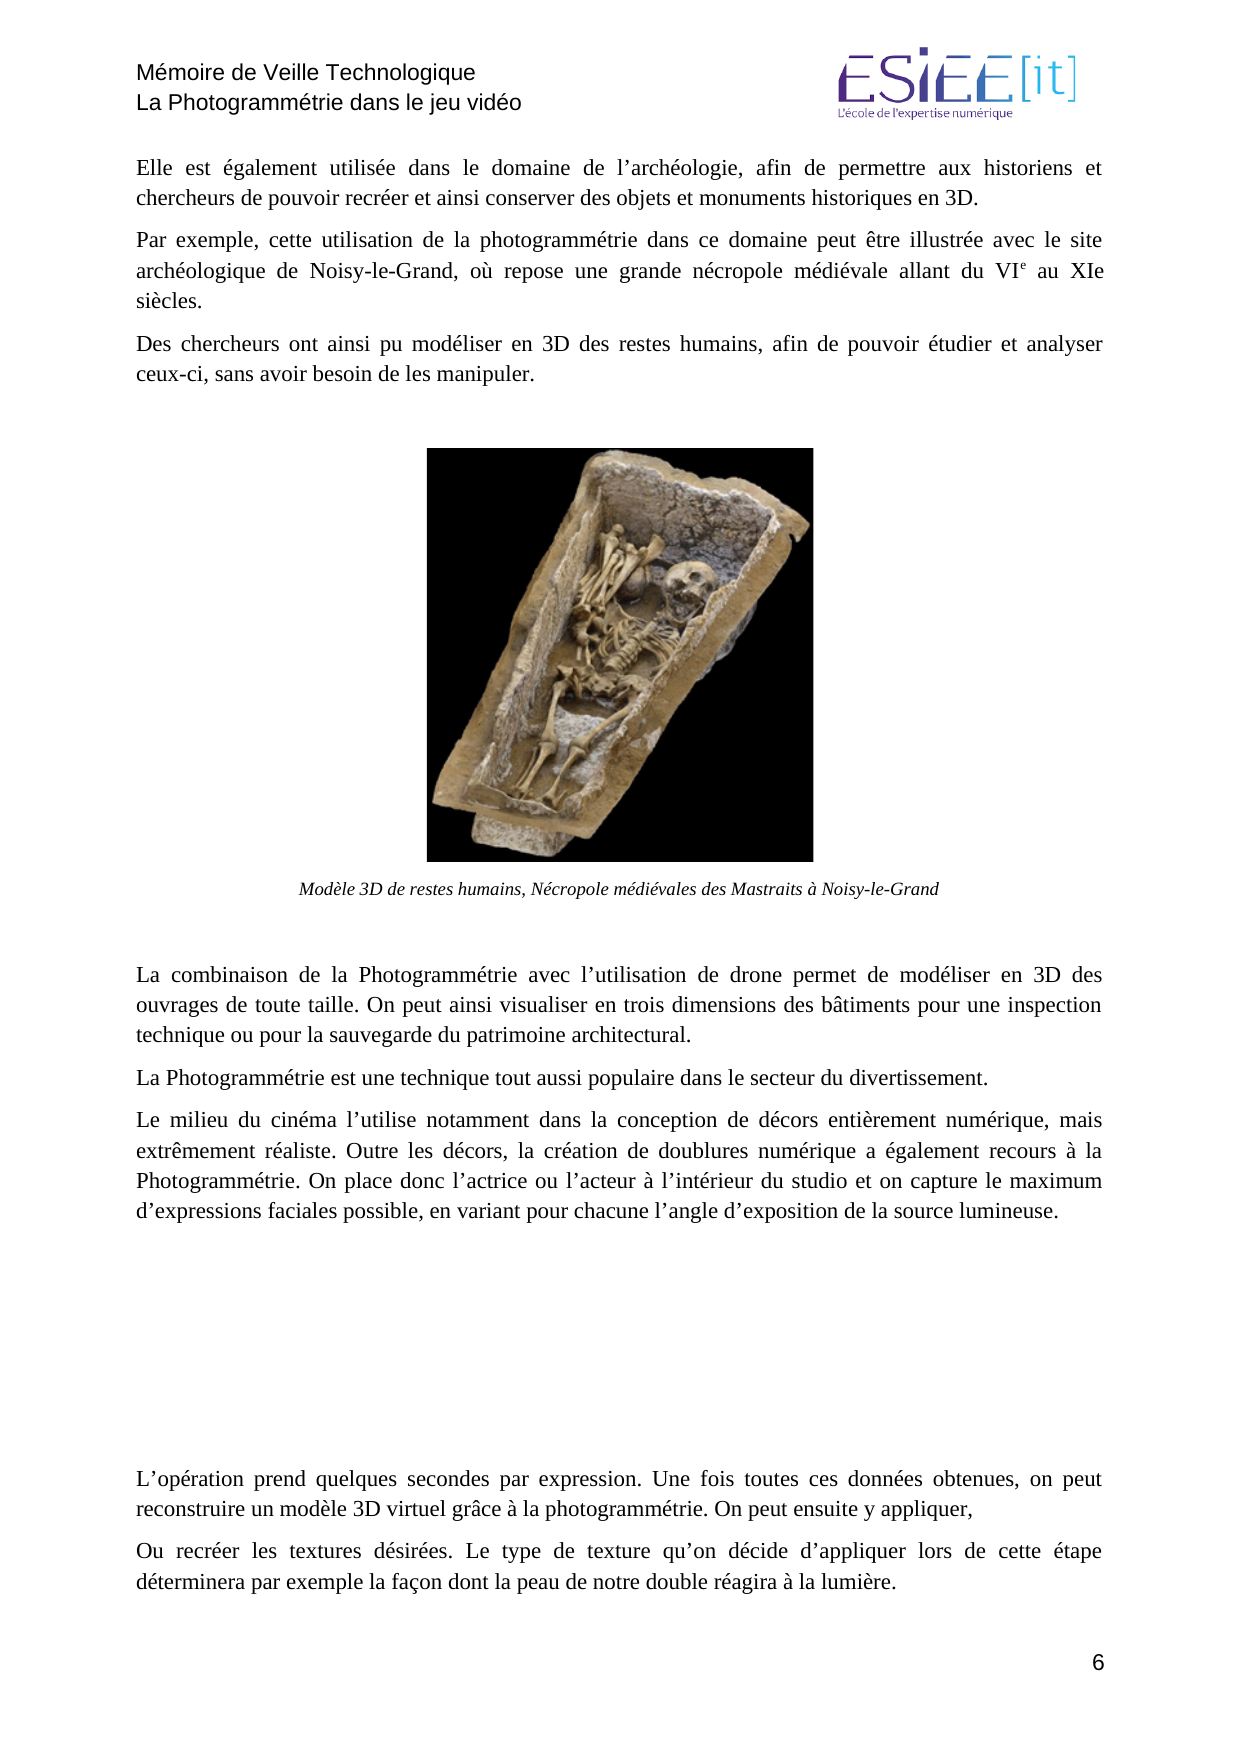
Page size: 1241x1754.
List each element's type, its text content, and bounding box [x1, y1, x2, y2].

text Par exemple, cette utilisation de la photogrammétrie dans ce domaine peut être illustrée avec le site archéologique de Noisy-le-Grand, où repose une grande nécropole médiévale allant du VIe au XIe siècles. [136, 226, 1104, 313]
text Des chercheurs ont ainsi pu modéliser en 3D des restes humains, afin de pouvoir étudier et analyser ceux-ci, sans avoir besoin de les manipuler. [136, 329, 1104, 386]
text Modèle 3D de restes humains, Nécropole médiévales des Mastraits à Noisy-le-Grand [136, 878, 1104, 899]
text Elle est également utilisée dans le domaine de l’archéologie, afin de permettre aux historiens et chercheurs de pouvoir recréer et ainsi conserver des objets et monuments historiques en 3D. [136, 153, 1104, 210]
picture [426, 448, 814, 862]
text La combinaison de la Photogrammétrie avec l’utilisation de drone permet de modéliser en 3D des ouvrages de toute taille. On peut ainsi visualiser en trois dimensions des bâtiments pour une inspection technique ou pour la sauvegarde du patrimoine architectural. [136, 961, 1104, 1047]
text Le milieu du cinéma l’utilise notamment dans la conception de décors entièrement numérique, mais extrêmement réaliste. Outre les décors, la création de doublures numérique a également recours à la Photogrammétrie. On place donc l’actrice ou l’acteur à l’intérieur du studio et on capture le maximum d’expressions faciales possible, en variant pour chacune l’angle d’exposition de la source lumineuse. [136, 1106, 1104, 1223]
text Ou recréer les textures désirées. Le type de texture qu’on décide d’appliquer lors de cette étape déterminera par exemple la façon dont la peau de notre double réagira à la lumière. [136, 1537, 1104, 1594]
text L’opération prend quelques secondes par expression. Une fois toutes ces données obtenues, on peut reconstruire un modèle 3D virtuel grâce à la photogrammétrie. On peut ensuite y appliquer, [136, 1464, 1104, 1521]
text La Photogrammétrie est une technique tout aussi populaire dans le secteur du divertissement. [136, 1064, 1104, 1090]
picture [838, 47, 1075, 120]
